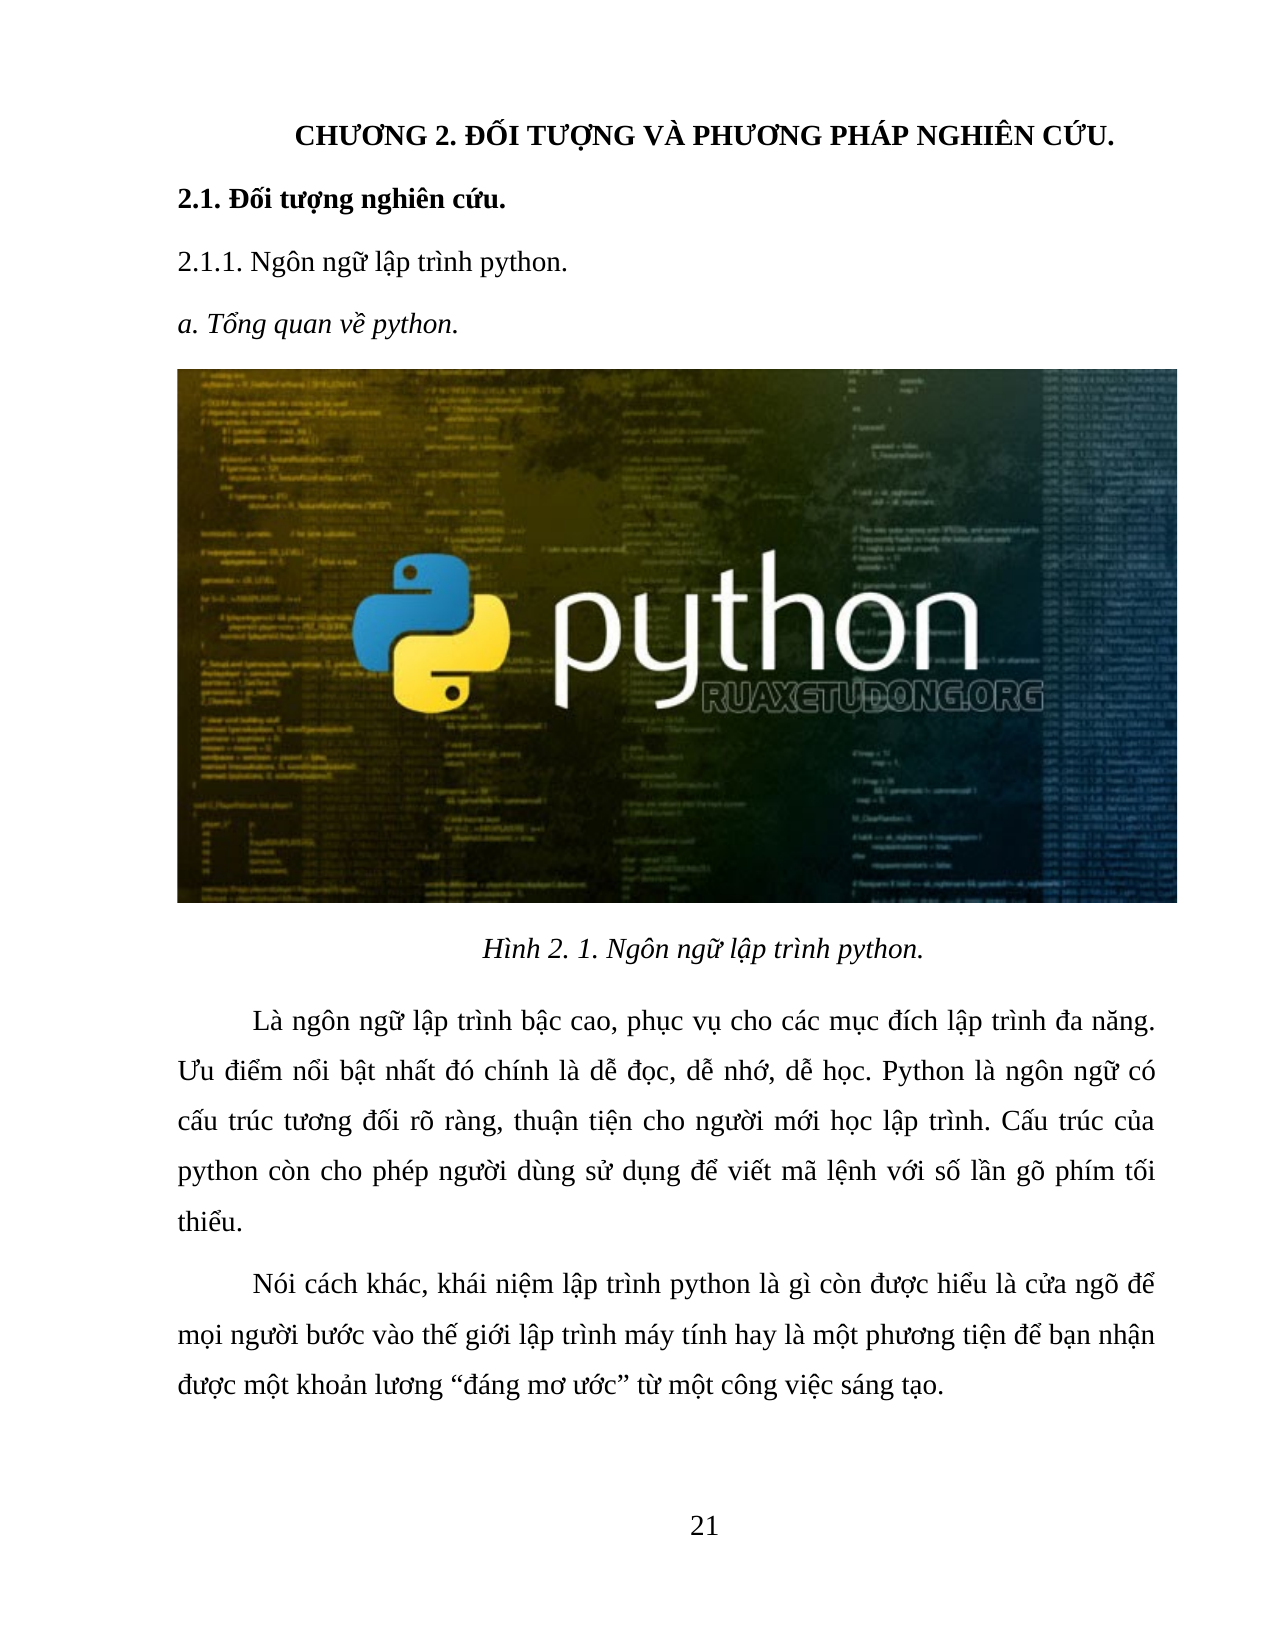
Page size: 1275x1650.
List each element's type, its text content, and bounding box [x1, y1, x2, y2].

subtitle CHƯƠNG 2. ĐỐI TƯỢNG VÀ PHƯƠNG PHÁP NGHIÊN CỨU. [177, 118, 1157, 152]
text Nói cách khác, khái niệm lập trình python là gì còn được hiểu là cửa ngõ để mọi người bước vào thế giới lập trình máy tính hay là một phương tiện để bạn nhận được một khoản lương “đáng mơ ước” từ một công việc sáng tạo. [177, 1267, 1157, 1401]
text Là ngôn ngữ lập trình bậc cao, phục vụ cho các mục đích lập trình đa năng. Ưu điểm nổi bật nhất đó chính là dễ đọc, dễ nhớ, dễ học. Python là ngôn ngữ có cấu trúc tương đối rõ ràng, thuận tiện cho người mới học lập trình. Cấu trúc của python còn cho phép người dùng sử dụng để viết mã lệnh với số lần gõ phím tối thiểu. [177, 1003, 1157, 1237]
picture [177, 369, 1178, 903]
subtitle 2.1. Đối tượng nghiên cứu. [177, 181, 1157, 214]
text Hình 2. 1. Ngôn ngữ lập trình python. [177, 931, 1157, 965]
subtitle 2.1.1. Ngôn ngữ lập trình python. [177, 244, 1157, 277]
subtitle a. Tổng quan về python. [177, 307, 1157, 340]
